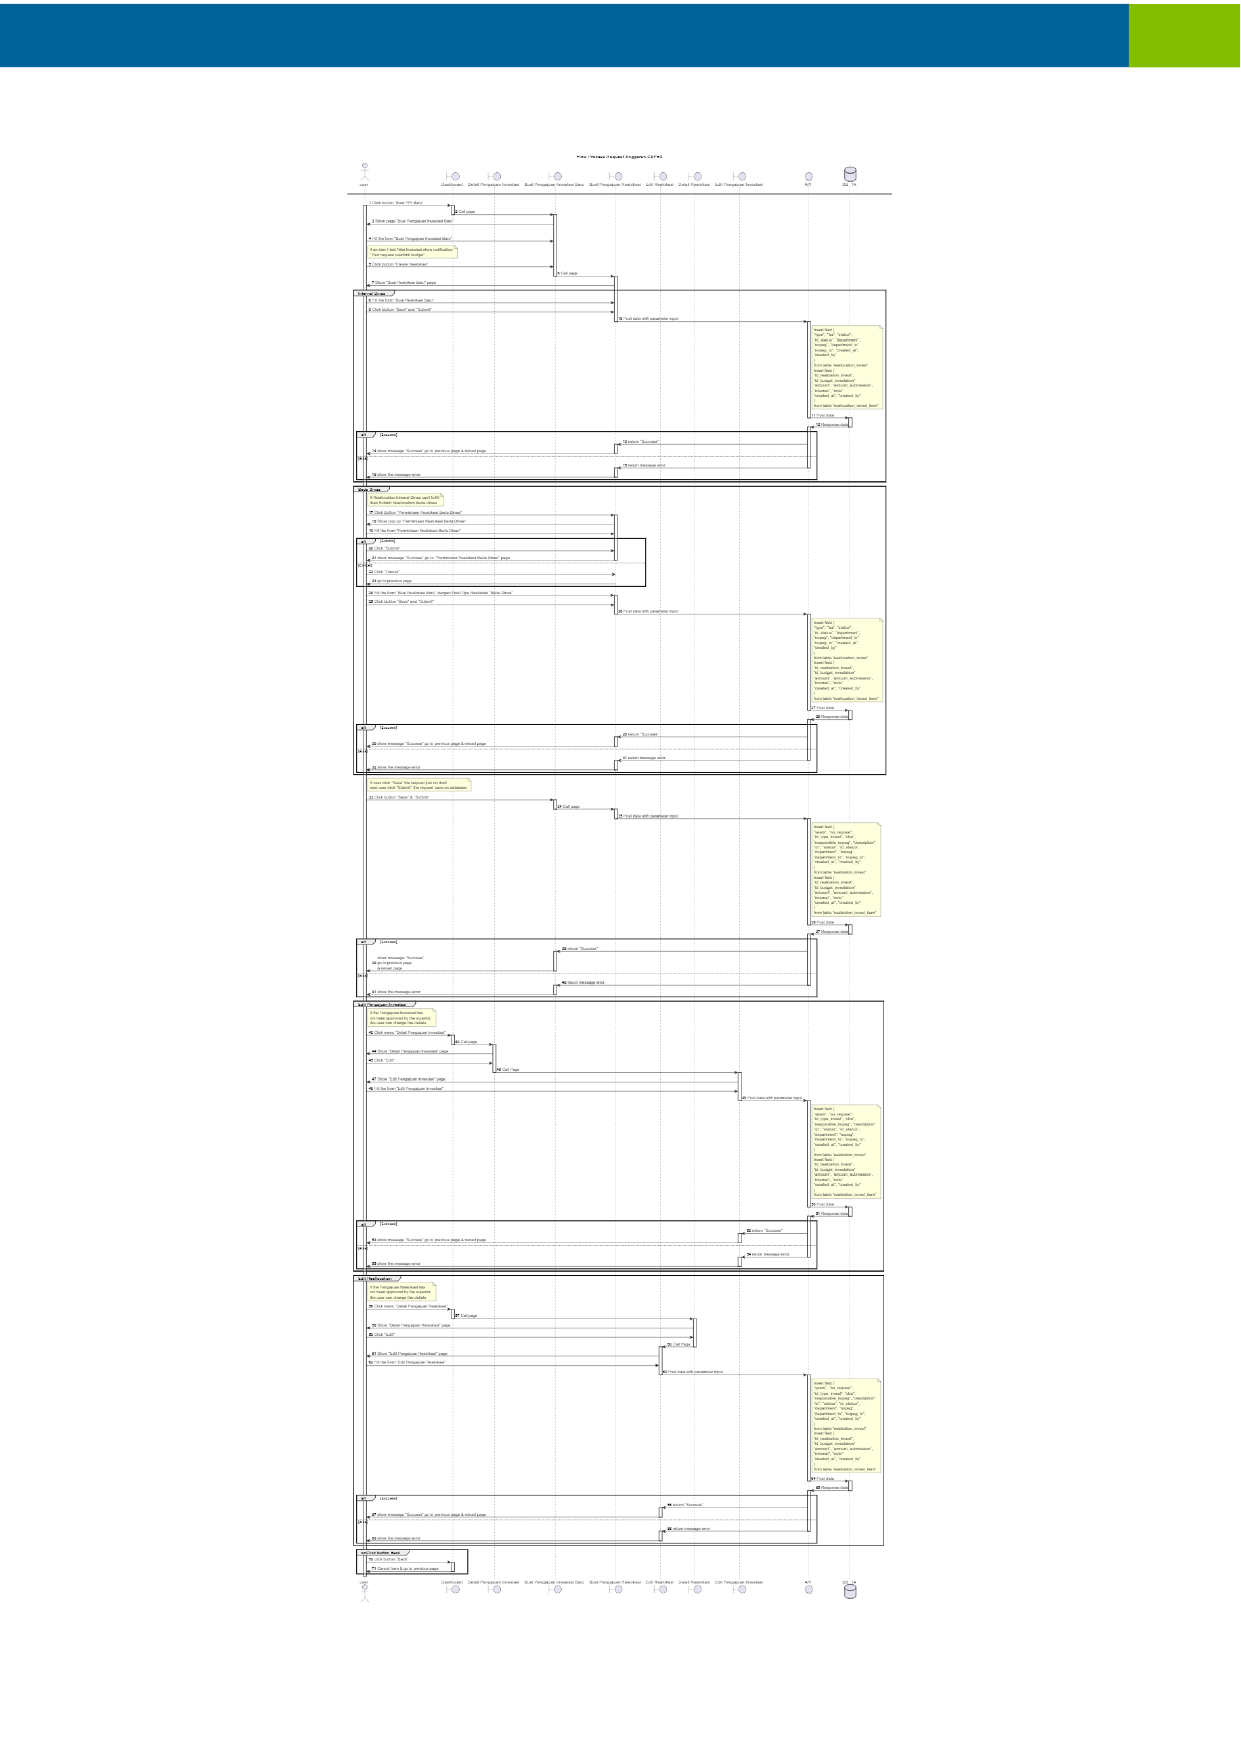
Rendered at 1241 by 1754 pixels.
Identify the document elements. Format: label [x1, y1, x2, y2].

picture [347, 150, 894, 1604]
